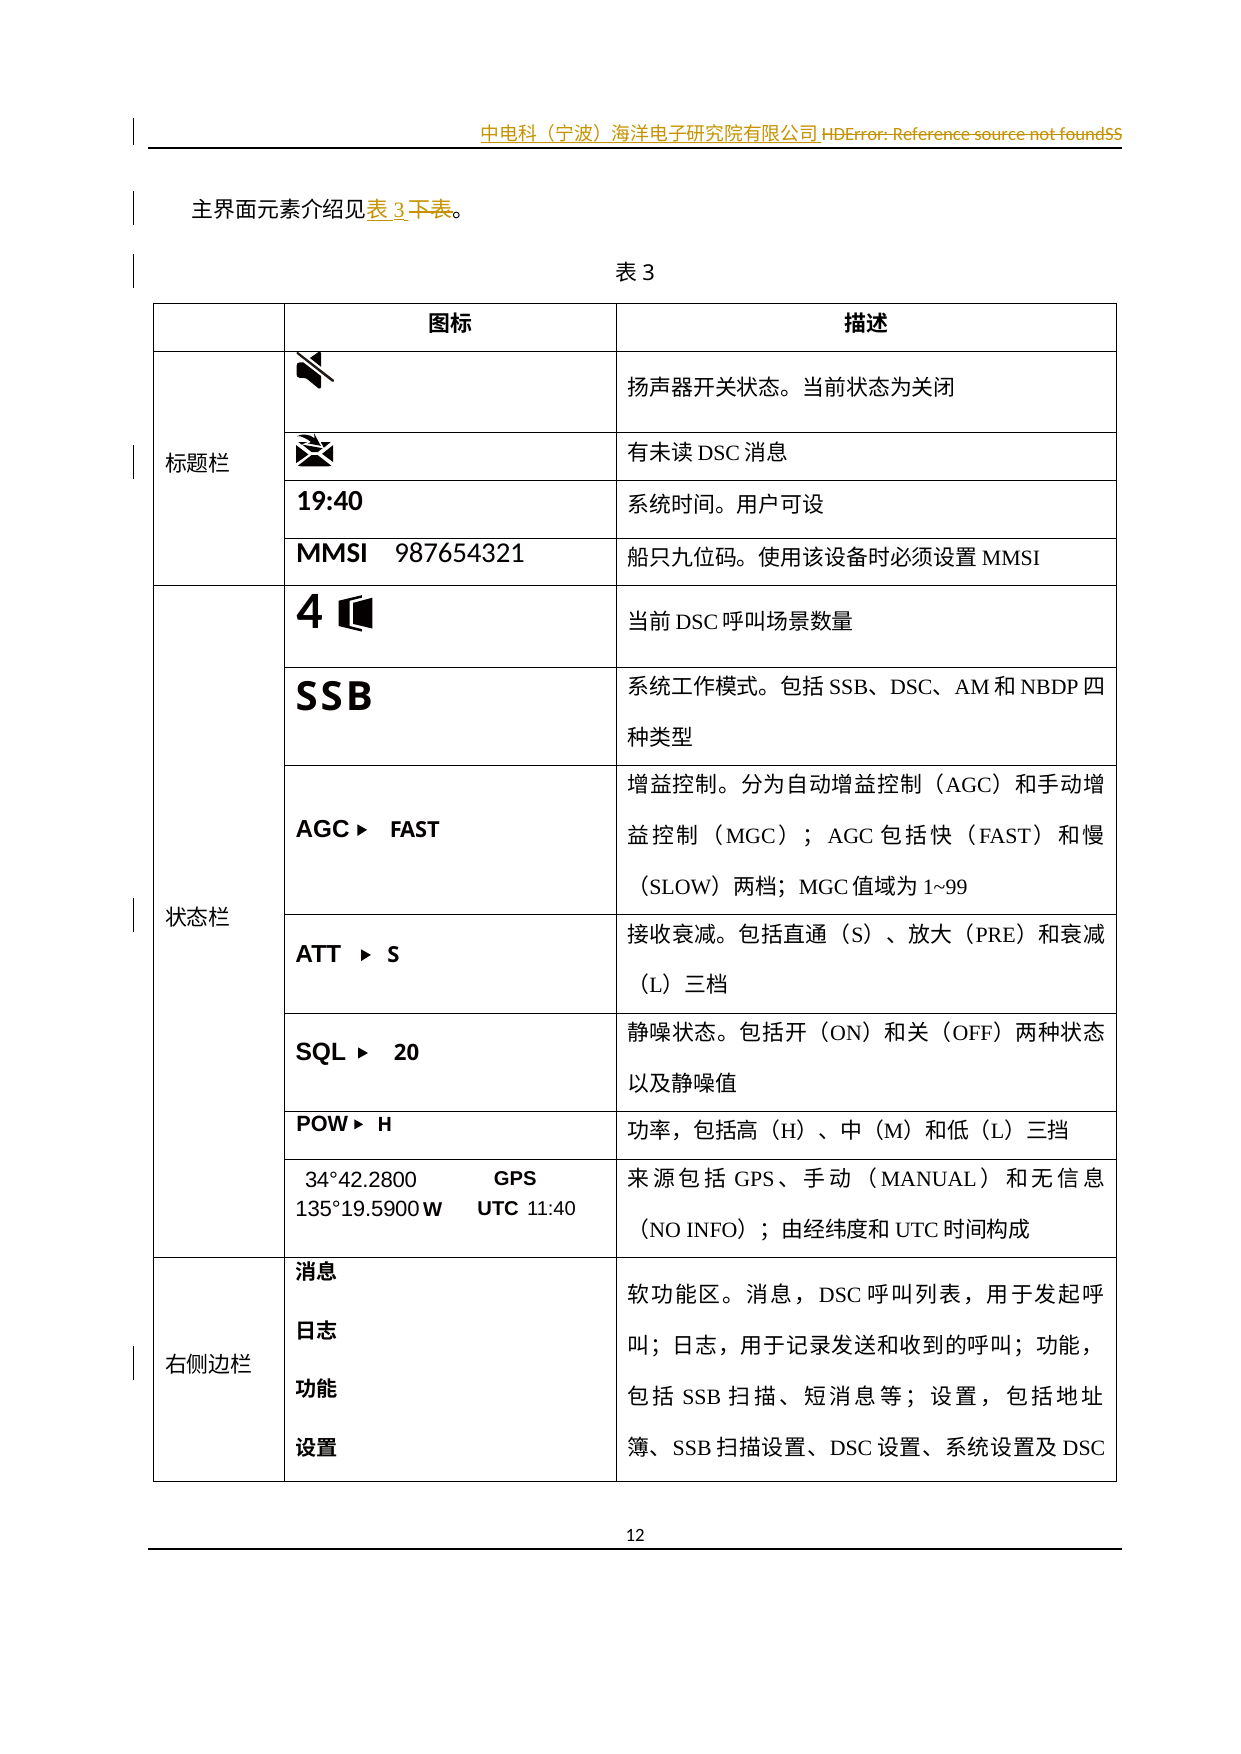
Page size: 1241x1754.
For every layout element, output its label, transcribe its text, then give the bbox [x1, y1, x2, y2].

table_cell [285, 915, 616, 1013]
table_cell [285, 539, 616, 585]
table_cell [285, 1258, 616, 1481]
table_cell 状态栏 [154, 586, 284, 1257]
table_cell [285, 668, 616, 765]
table_cell 接收衰减。包括直通（S）、放大（PRE）和衰减（L）三档 [617, 915, 1116, 1013]
table_cell 系统工作模式。包括SSB、DSC、AM和NBDP四种类型 [617, 668, 1116, 765]
table_cell [285, 352, 616, 432]
table_cell 标题栏 [154, 352, 284, 585]
table_cell [285, 1014, 616, 1111]
table_cell [285, 766, 616, 914]
table_header [154, 304, 284, 351]
table_cell [285, 1112, 616, 1159]
table_cell 增益控制。分为自动增益控制（AGC）和手动增益控制（MGC）；AGC包括快（FAST）和慢（SLOW）两档；MGC值域为1~99 [617, 766, 1116, 914]
table_cell 扬声器开关状态。当前状态为关闭 [617, 352, 1116, 432]
table_cell [285, 481, 616, 538]
text 主界面元素介绍见。 [148, 191, 1122, 225]
table_cell 当前DSC呼叫场景数量 [617, 586, 1116, 667]
table_cell [285, 1160, 616, 1257]
table_cell 静噪状态。包括开（ON）和关（OFF）两种状态以及静噪值 [617, 1014, 1116, 1111]
table_cell 来源包括GPS、手动（MANUAL）和无信息（NO INFO）；由经纬度和UTC时间构成 [617, 1160, 1116, 1257]
table_cell [285, 433, 616, 480]
table_cell 有未读DSC消息 [617, 433, 1116, 480]
table_cell 功率，包括高（H）、中（M）和低（L）三挡 [617, 1112, 1116, 1159]
table_cell 右侧边栏 [154, 1258, 284, 1481]
table_header 描述 [617, 304, 1116, 351]
text 表 3 [148, 253, 1122, 287]
table_cell [285, 586, 616, 667]
table_header 图标 [285, 304, 616, 351]
table_cell 系统时间。用户可设 [617, 481, 1116, 538]
table_cell 船只九位码。使用该设备时必须设置MMSI [617, 539, 1116, 585]
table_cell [617, 1258, 1116, 1481]
